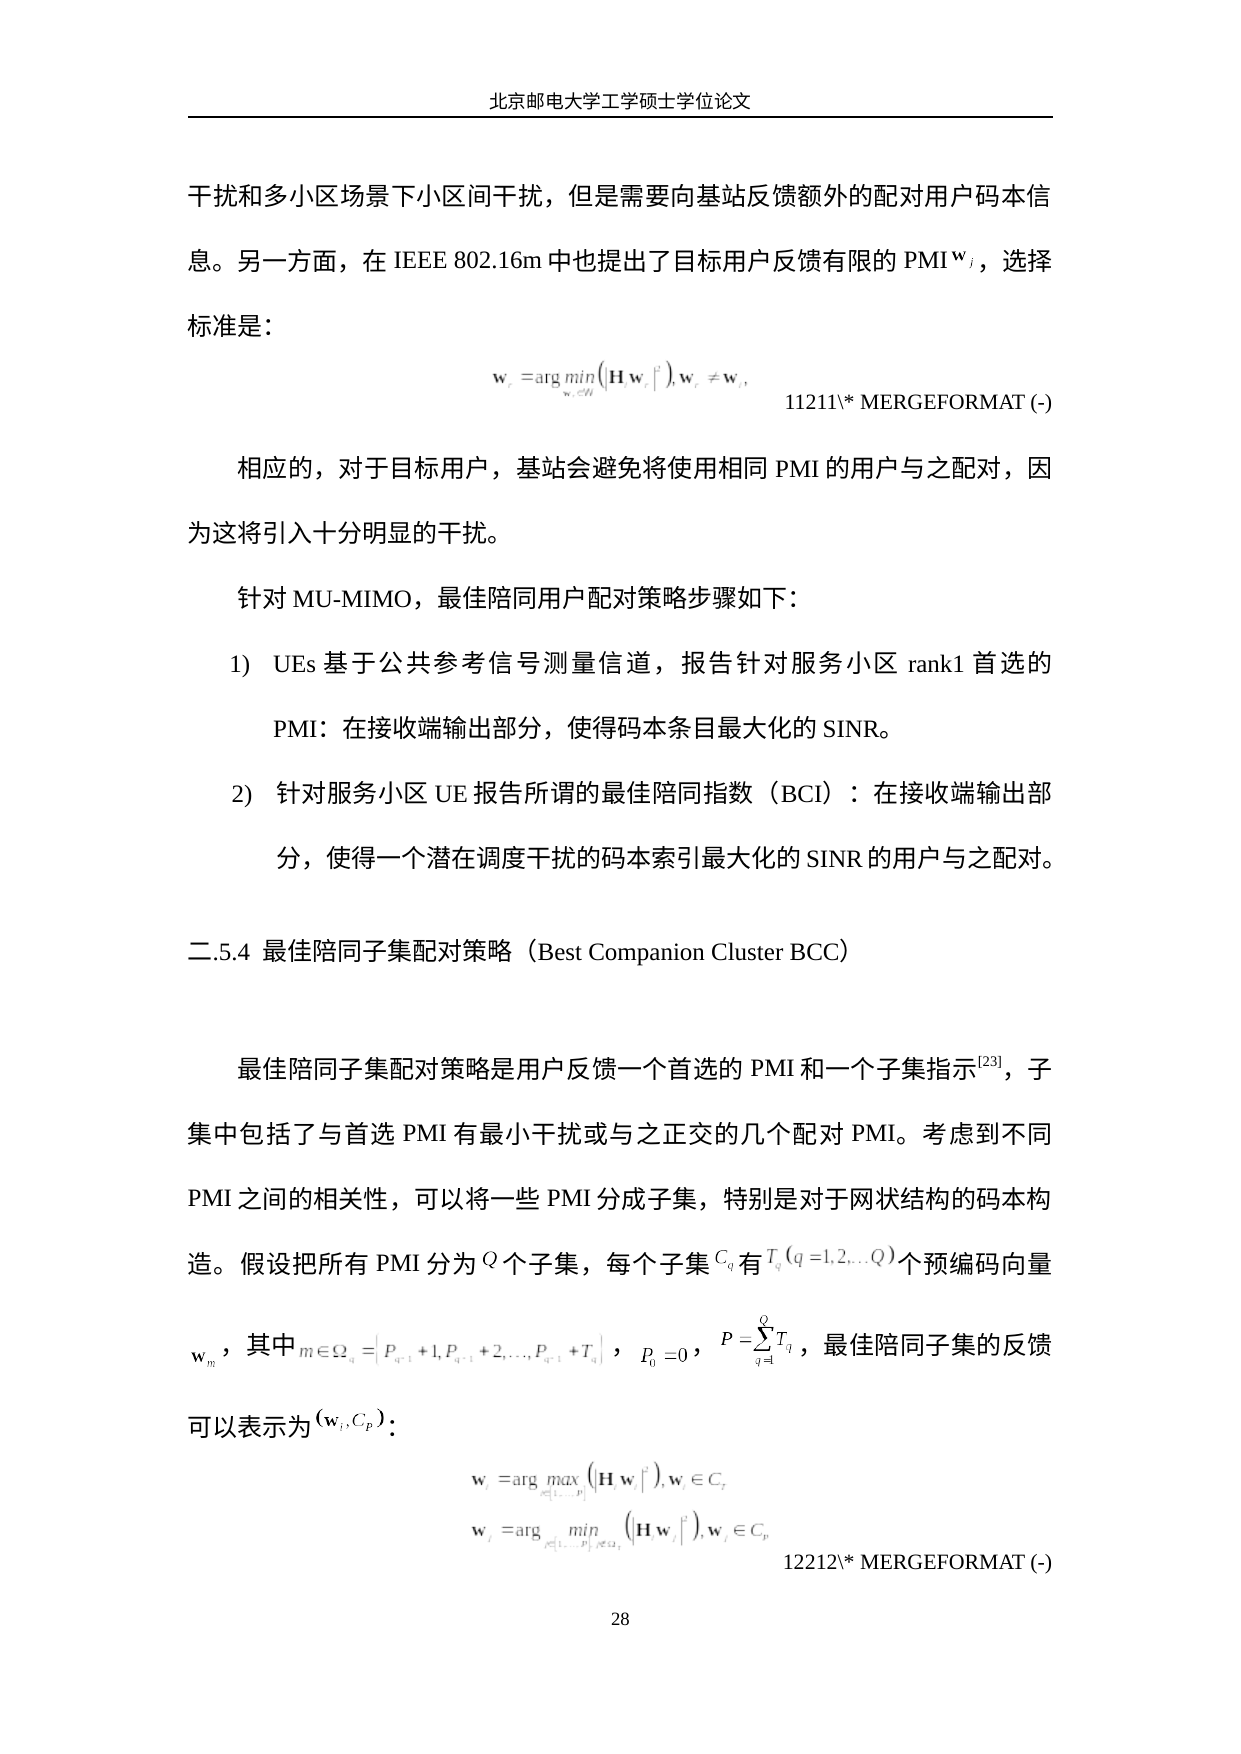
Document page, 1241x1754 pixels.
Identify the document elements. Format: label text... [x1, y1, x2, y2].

list UEs基于公共参考信号测量信道，报告针对服务小区rank1首选的PMI：在接收端输出部分，使得码本条目最大化的SINR。 [229, 629, 1053, 759]
list 针对服务小区UE报告所谓的最佳陪同指数（BCI）：在接收端输出部分，使得一个潜在调度干扰的码本索引最大化的SINR的用户与之配对。 [231, 759, 1053, 889]
text 相应的，对于目标用户，基站会避免将使用相同PMI的用户与之配对，因为这将引入十分明显的干扰。 [187, 434, 1053, 564]
text 最佳陪同子集配对策略是用户反馈一个首选的PMI和一个子集指示[23]，子集中包括了与首选PMI有最小干扰或与之正交的几个配对PMI。考虑到不同PMI之间的相关性，可以将一些PMI分成子集，特别是对于网状结构的码本构造。假设把所有PMI分为个子集，每个子集有个预编码向量，其中，，，最佳陪同子集的反馈可以表示为： [187, 1035, 1053, 1458]
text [187, 162, 1053, 357]
subtitle 最佳陪同子集配对策略（Best Companion Cluster BCC） [187, 917, 1053, 982]
text 针对MU-MIMO，最佳陪同用户配对策略步骤如下： [187, 564, 1053, 629]
